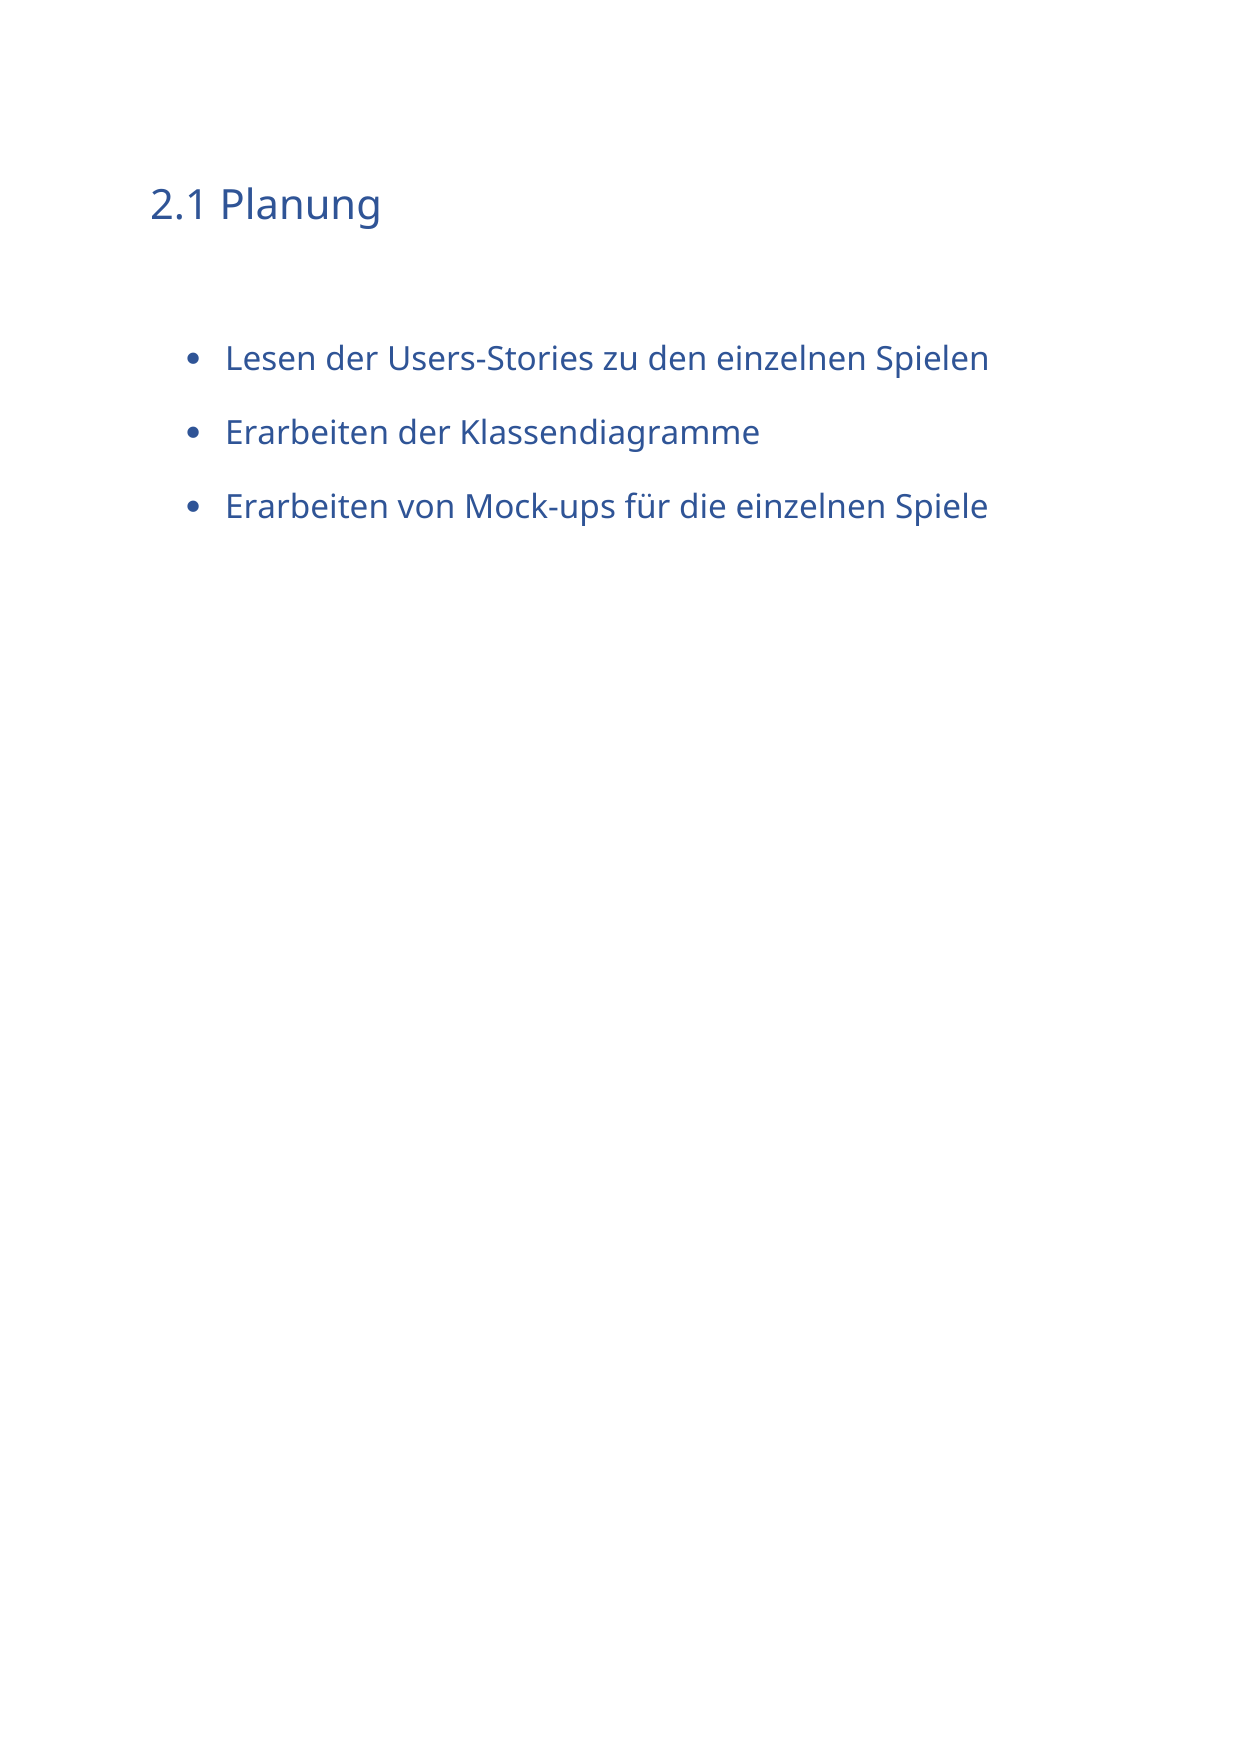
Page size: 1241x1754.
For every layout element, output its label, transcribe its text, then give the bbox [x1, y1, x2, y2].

subtitle 2.1 Planung [150, 175, 1090, 232]
subtitle Lesen der Users-Stories zu den einzelnen Spielen [187, 335, 1090, 381]
subtitle Erarbeiten von Mock-ups für die einzelnen Spiele [187, 483, 1090, 528]
subtitle Erarbeiten der Klassendiagramme [187, 409, 1090, 454]
